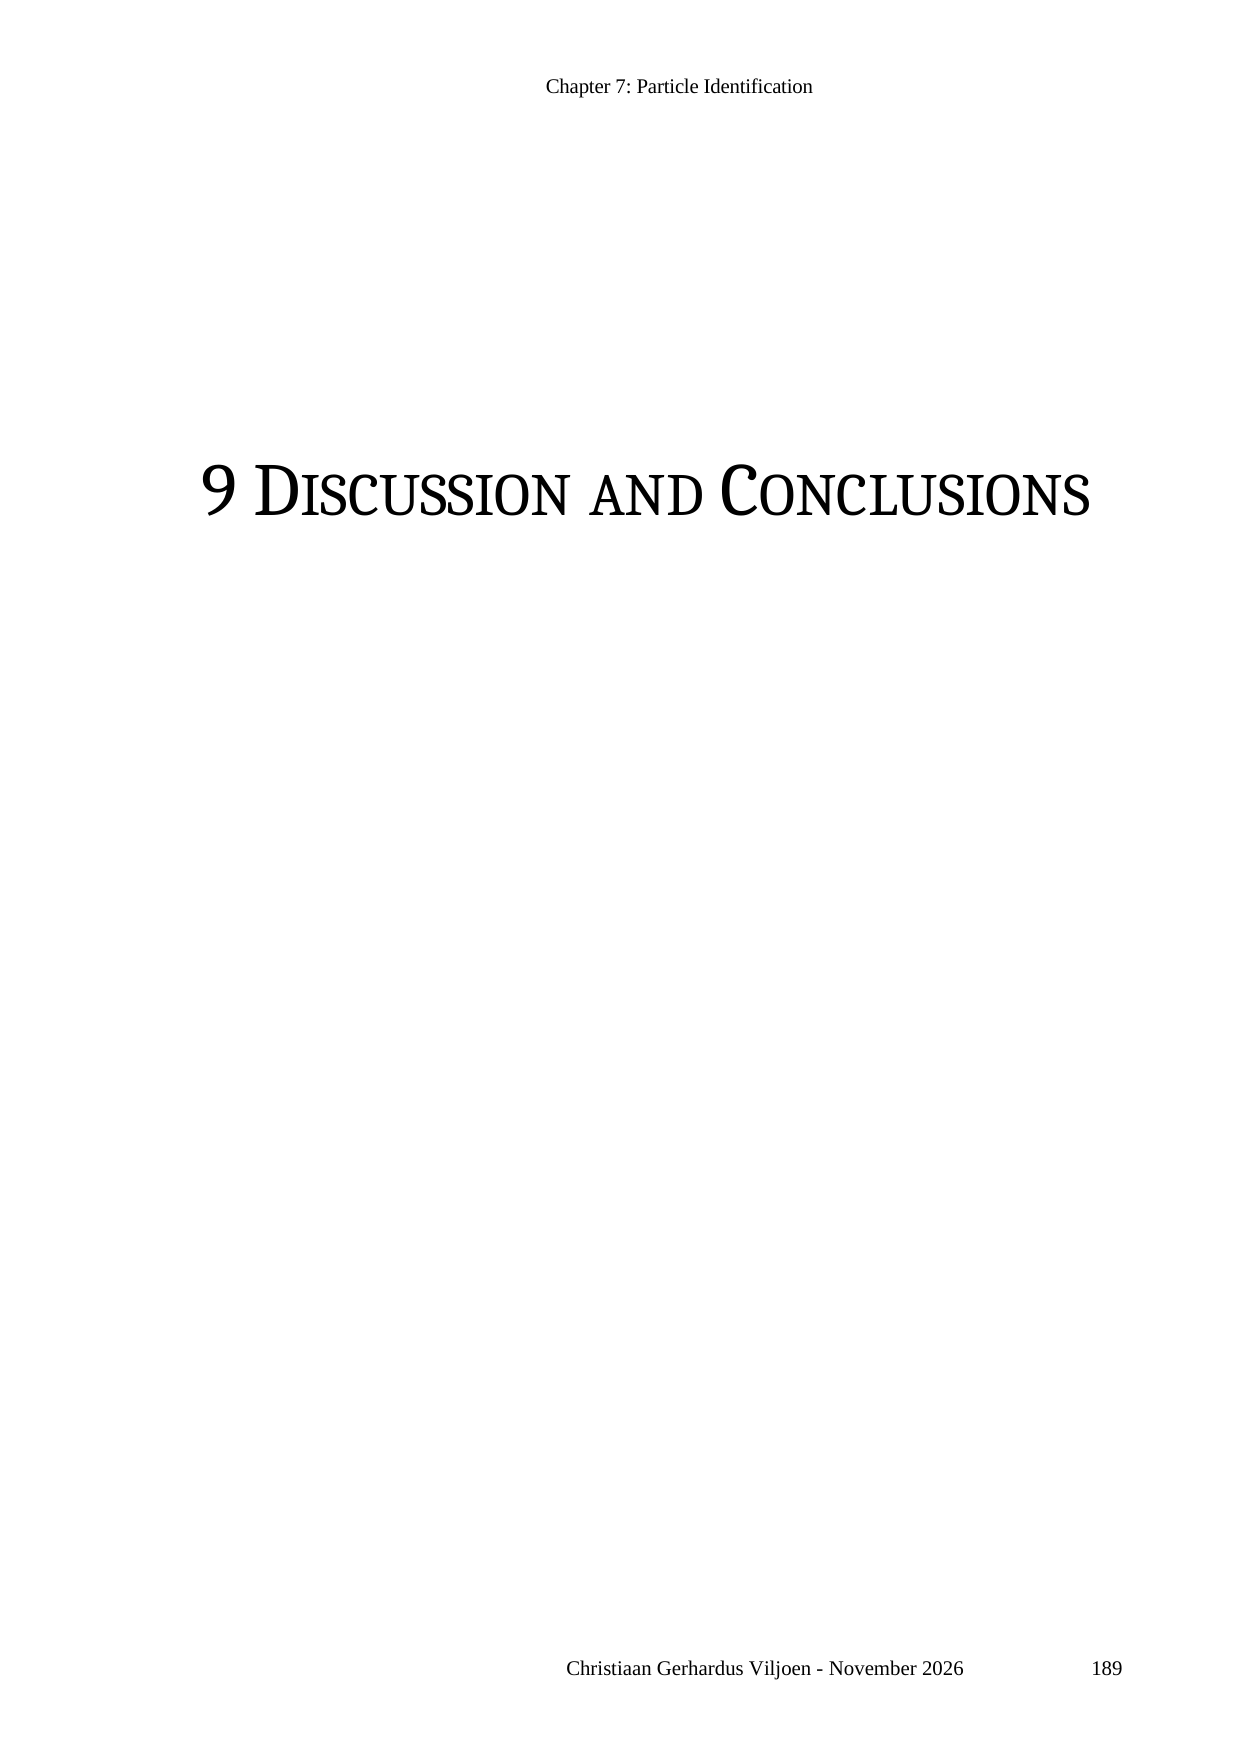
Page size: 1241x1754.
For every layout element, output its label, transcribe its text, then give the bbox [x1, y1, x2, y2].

subtitle Discussion and Conclusions [201, 448, 1122, 534]
